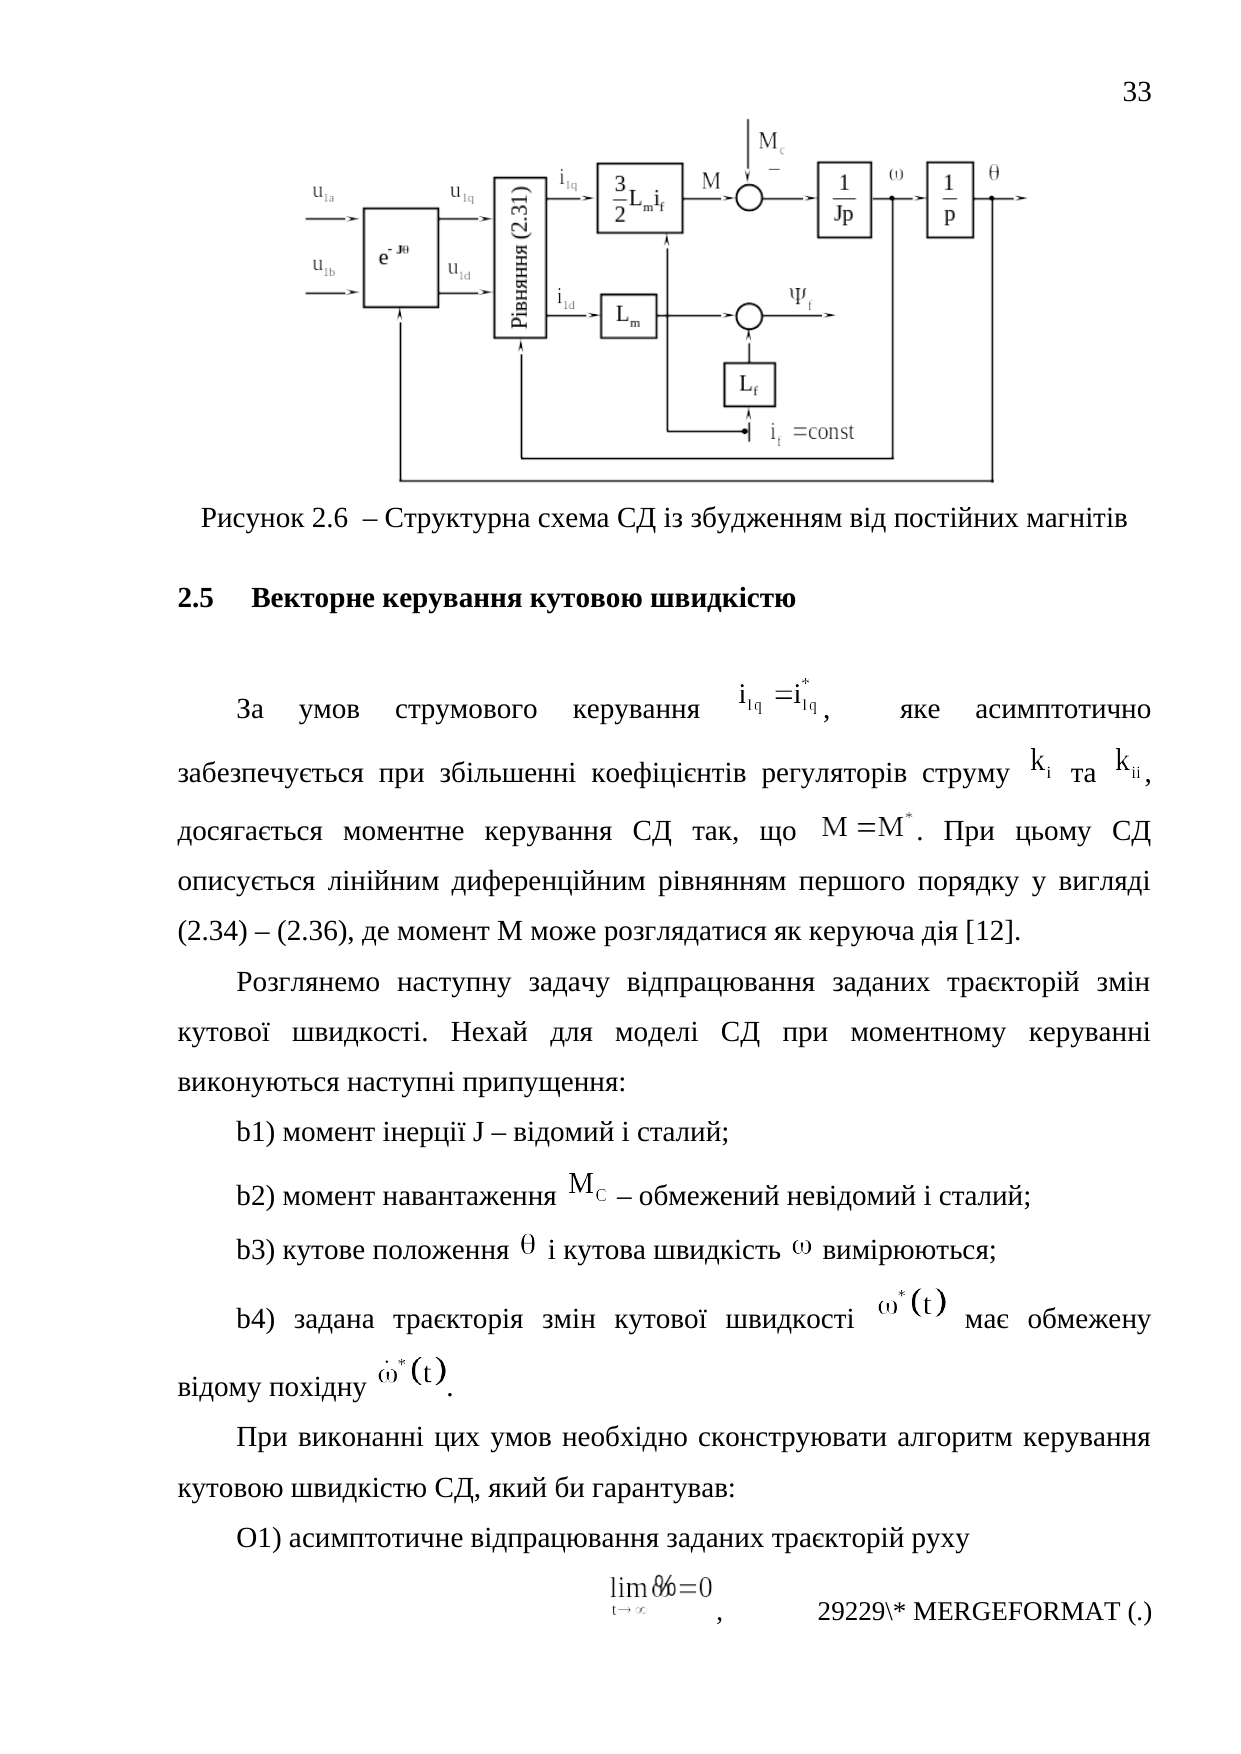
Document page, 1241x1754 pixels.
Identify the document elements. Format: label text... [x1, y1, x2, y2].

text b1) момент інерції J – відомий і сталий; [177, 1114, 1152, 1148]
text При виконанні цих умов необхідно сконструювати алгоритм керування кутовою швидкістю СД, який би гарантував: [177, 1419, 1152, 1503]
text Рисунок 2.6 – Структурна схема СД із збудженням від постійних магнітів [177, 501, 1152, 534]
subtitle 2.5 Векторне керування кутовою швидкістю [177, 580, 1152, 613]
text За умов струмового керування , яке асимптотично забезпечується при збільшенні коефіцієнтів регуляторів струму та , досягається моментне керування СД так, що . При цьому СД описується лінійним диференційним рівнянням першого порядку у вигляді (2.34) – (2.36), де момент М може розглядатися як керуюча дія [12]. [177, 672, 1152, 947]
text Розглянемо наступну задачу відпрацювання заданих траєкторій змін кутової швидкості. Нехай для моделі СД при моментному керуванні виконуються наступні припущення: [177, 964, 1152, 1098]
text , [177, 1570, 1152, 1626]
text b3) кутове положення і кутова швидкість вимірюються; [177, 1228, 1152, 1266]
text b2) момент навантаження – обмежений невідомий і сталий; [177, 1165, 1152, 1212]
text b4) задана траєкторія змін кутової швидкості має обмежену відому похідну . [177, 1283, 1152, 1403]
text О1) асимптотичне відпрацювання заданих траєкторій руху [177, 1520, 1152, 1554]
